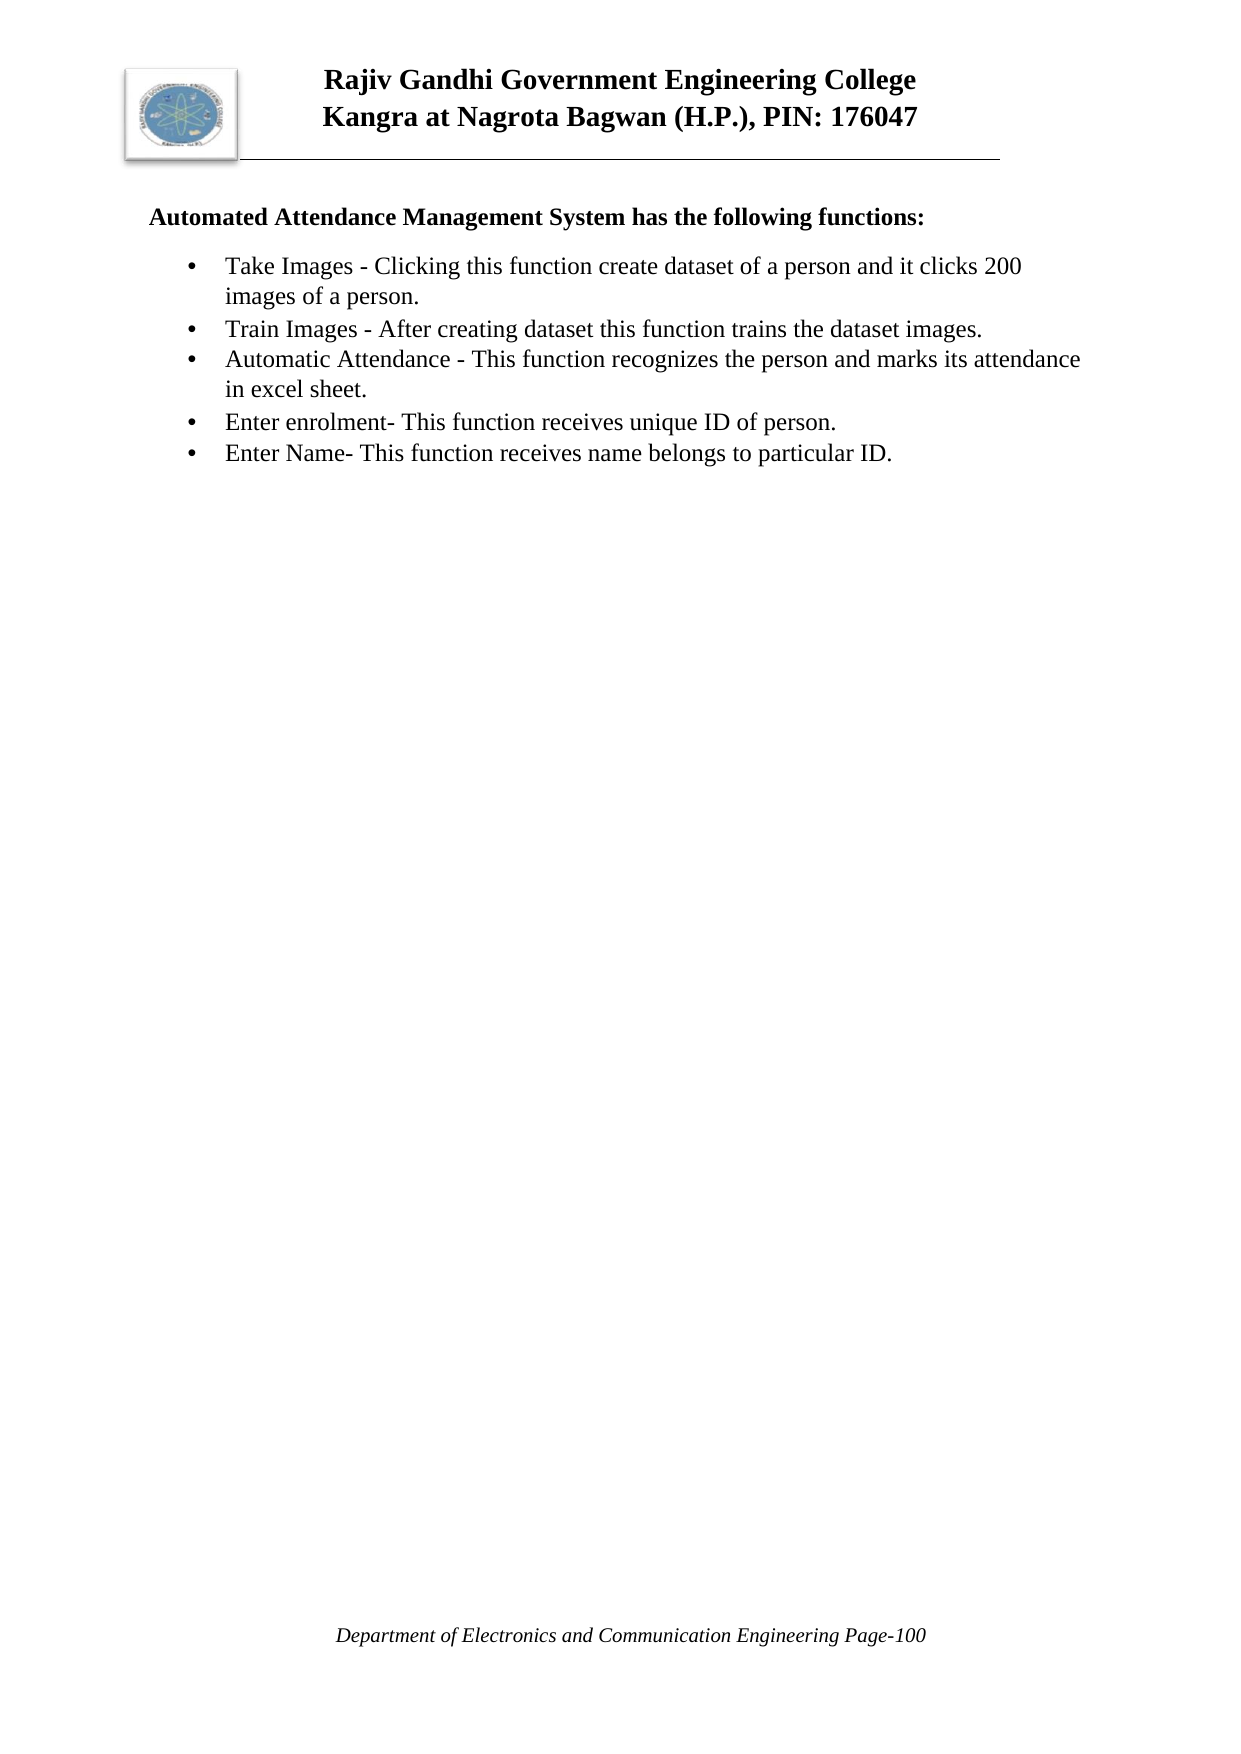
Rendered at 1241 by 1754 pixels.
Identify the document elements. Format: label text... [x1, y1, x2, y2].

list Enter Name- This function receives name belongs to particular ID. [187, 438, 1090, 466]
list Take Images - Clicking this function create dataset of a person and it clicks 200 images of a person. [187, 251, 1090, 310]
list Train Images - After creating dataset this function trains the dataset images. [187, 314, 1090, 342]
list Automatic Attendance - This function recognizes the person and marks its attendance in excel sheet. [187, 344, 1090, 403]
text Automated Attendance Management System has the following functions: [148, 202, 1228, 231]
picture [115, 62, 247, 173]
list Enter enrolment- This function receives unique ID of person. [187, 407, 1090, 436]
